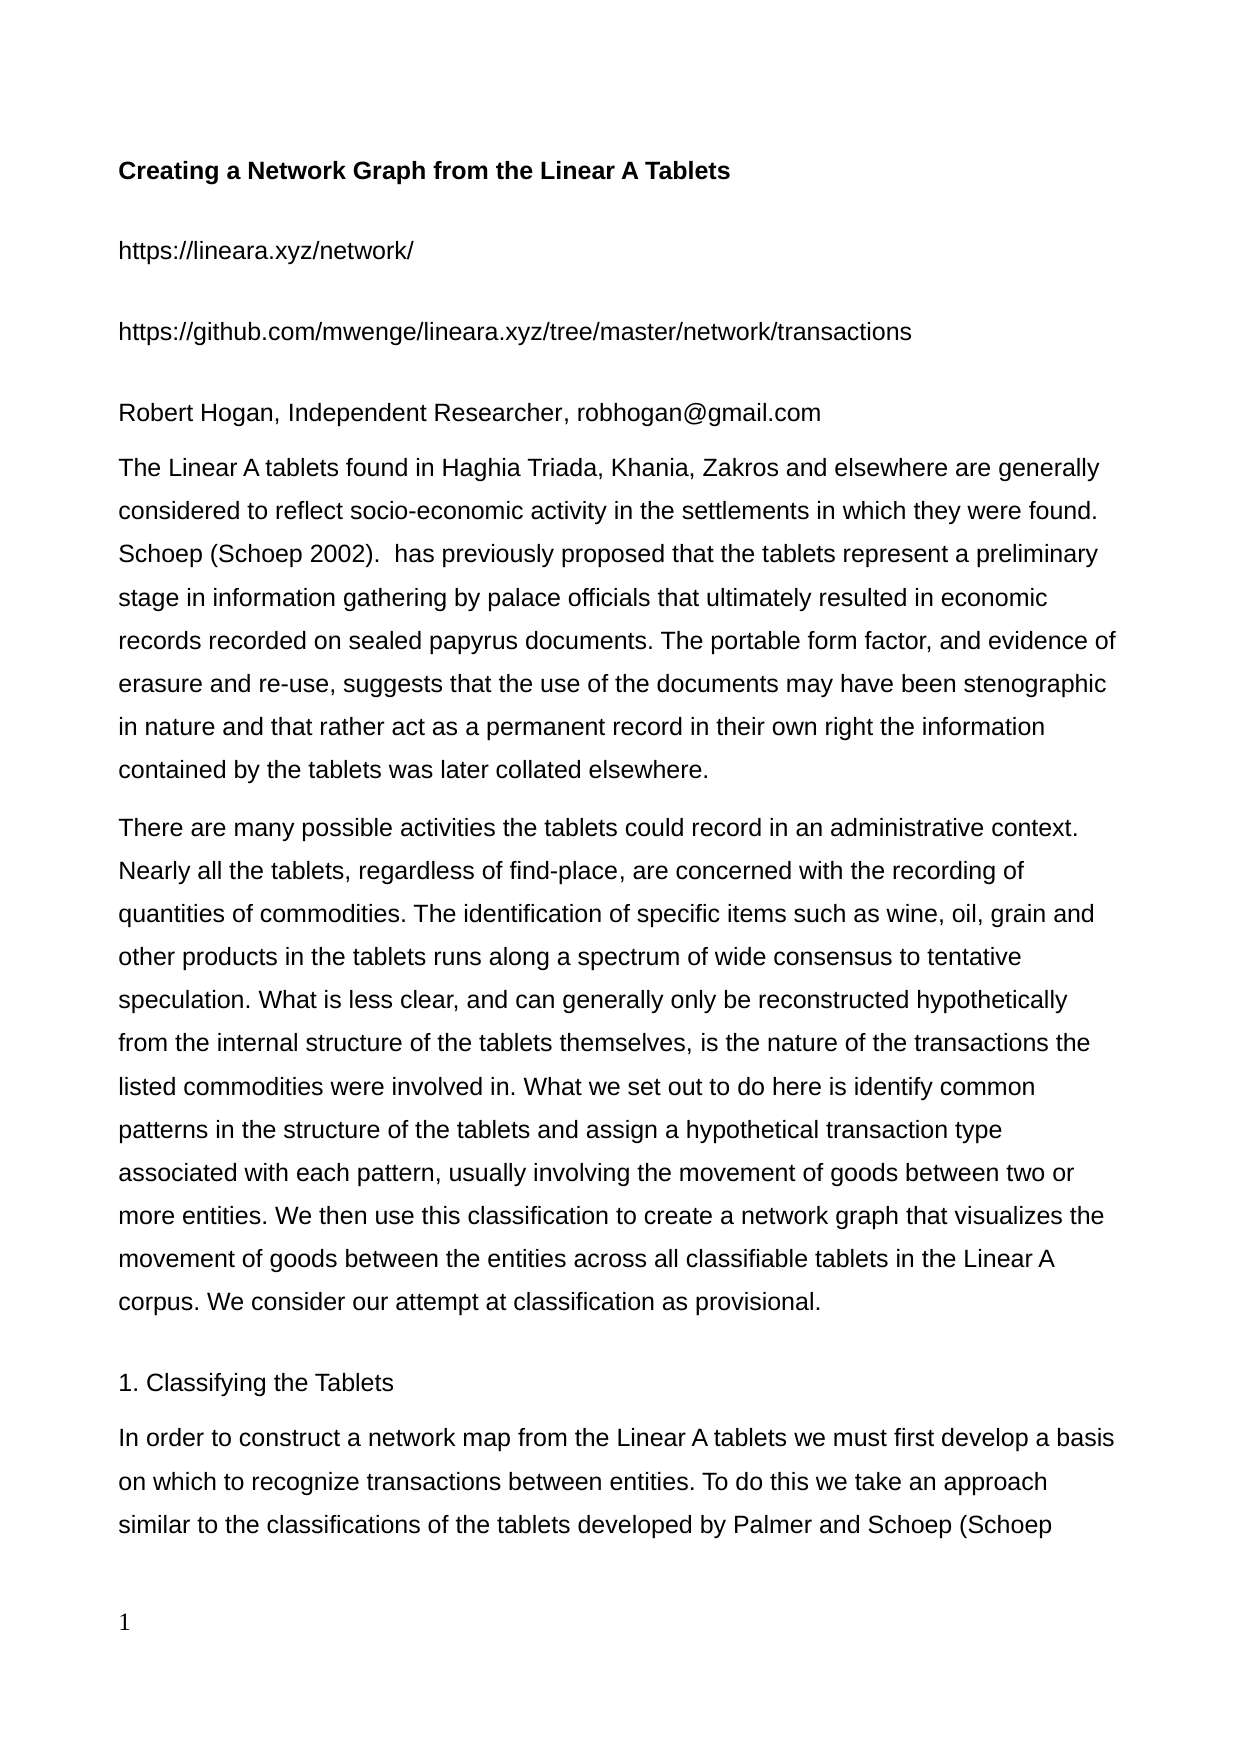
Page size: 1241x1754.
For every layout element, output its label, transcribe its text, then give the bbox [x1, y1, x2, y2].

text https://lineara.xyz/network/ [118, 236, 1122, 265]
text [118, 1423, 1122, 1538]
text The Linear A tablets found in Haghia Triada, Khania, Zakros and elsewhere are generally considered to reflect socio-economic activity in the settlements in which they were found. Schoep has previously proposed that the tablets represent a preliminary stage in information gathering by palace officials that ultimately resulted in economic records recorded on sealed papyrus documents. The portable form factor, and evidence of erasure and re-use, suggests that the use of the documents may have been stenographic in nature and that rather act as a permanent record in their own right the information contained by the tablets was later collated elsewhere. [118, 453, 1122, 784]
subtitle 1. Classifying the Tablets [118, 1368, 1122, 1396]
text Creating a Network Graph from the Linear A Tablets [118, 156, 1122, 184]
text There are many possible activities the tablets could record in an administrative context. Nearly all the tablets, regardless of find, are concerned with the recording of quantities of commodities. The identification of specific items such as wine, oil, grain and other products in the tablets runs along a spectrum of wide consensus to tentative speculation. What is less clear, and can generally only be reconstructed hypothetically from the internal structure of the tablets themslves, is the nature of the transactions the listed commodities were involved in. What we set out to do here is identify common patterns in the structure of the tablets and assign a hypothetical transaction type associated with each pattern, usually involving the movement of goods between two or more entities. We then use this classification to create a network graph that visualizes the movement of goods between the entities across all classifiable tablets in the Linear A corpus. We consider our attempt at classification as provisional. [118, 813, 1122, 1316]
text https://github.com/mwenge/lineara.xyz/tree/master/network/transactions [118, 317, 1122, 346]
text Robert Hogan [118, 397, 1122, 426]
